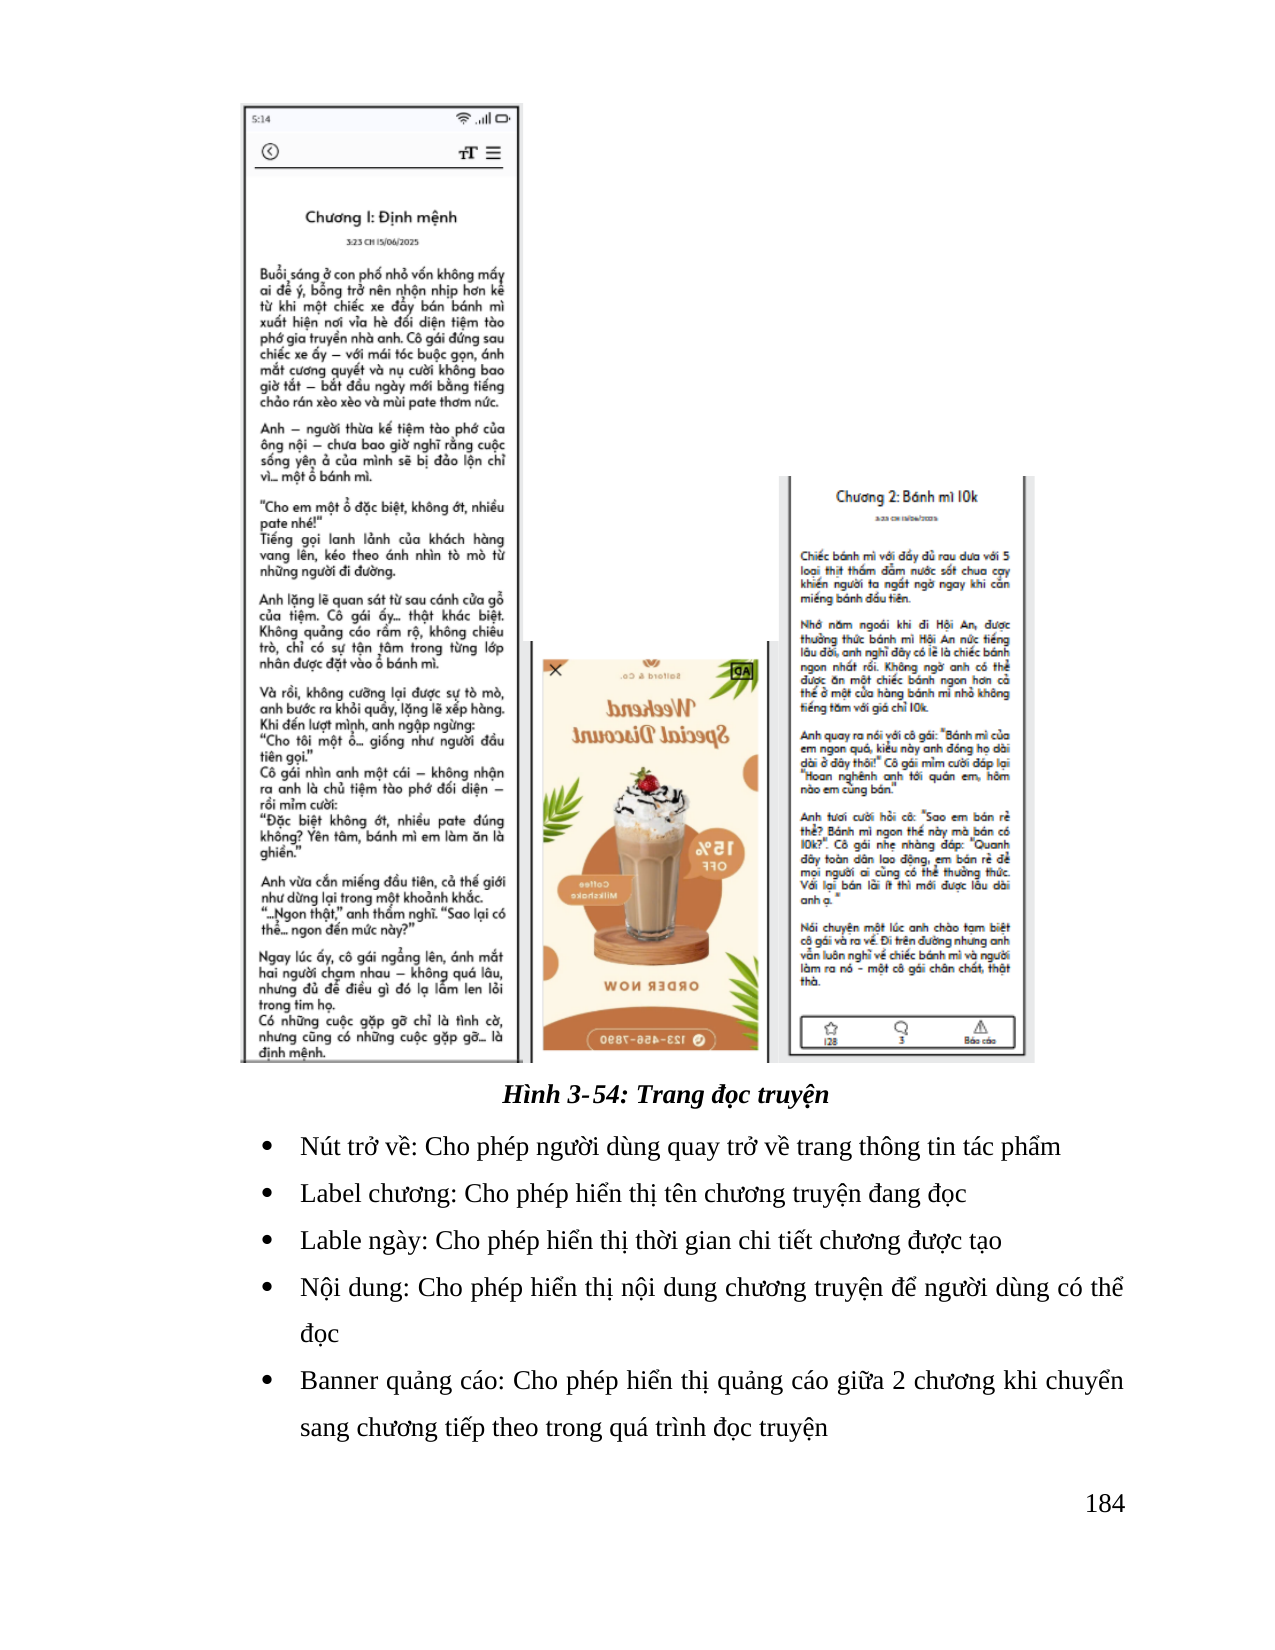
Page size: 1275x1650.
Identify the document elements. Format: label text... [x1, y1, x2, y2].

list Label chương: Cho phép hiển thị tên chương truyện đang đọc [262, 1177, 1125, 1208]
list Nội dung: Cho phép hiển thị nội dung chương truyện để người dùng có thể đọc [262, 1271, 1125, 1348]
list Banner quảng cáo: Cho phép hiển thị quảng cáo giữa 2 chương khi chuyển sang chương tiếp theo trong quá trình đọc truyện [262, 1364, 1125, 1442]
list Nút trở về: Cho phép người dùng quay trở về trang thông tin tác phẩm [262, 1130, 1125, 1161]
list Lable ngày: Cho phép hiển thị thời gian chi tiết chương được tạo [262, 1224, 1125, 1255]
picture [240, 103, 1035, 1063]
